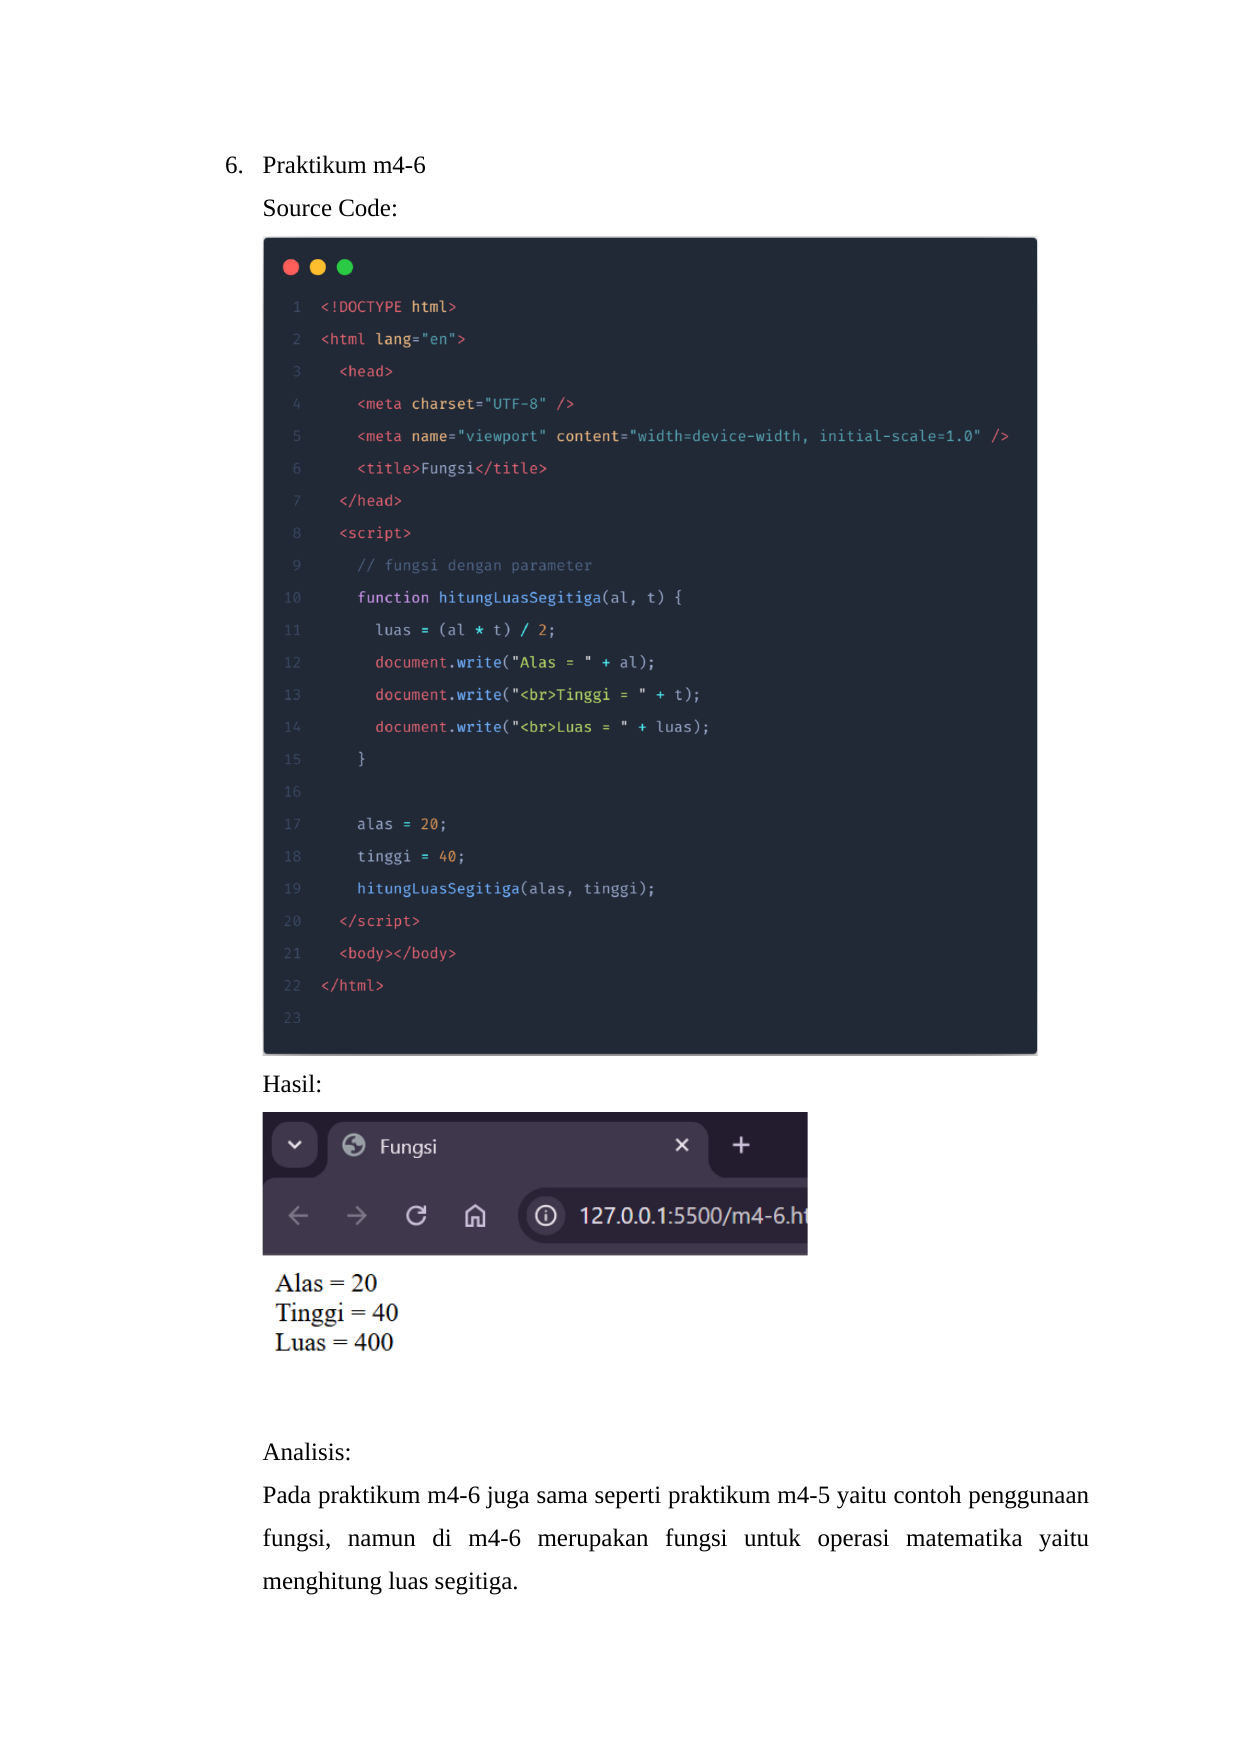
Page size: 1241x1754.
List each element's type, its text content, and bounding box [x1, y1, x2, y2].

list Praktikum m4-6 [225, 150, 1090, 179]
list Analisis: [262, 1437, 1090, 1466]
list Hasil: [262, 1069, 1090, 1098]
list Pada praktikum m4-6 juga sama seperti praktikum m4-5 yaitu contoh penggunaan fungsi, namun di m4-6 merupakan fungsi untuk operasi matematika yaitu menghitung luas segitiga. [262, 1480, 1090, 1595]
picture [262, 236, 1038, 1056]
picture [262, 1112, 808, 1423]
list Source Code: [262, 193, 1090, 222]
